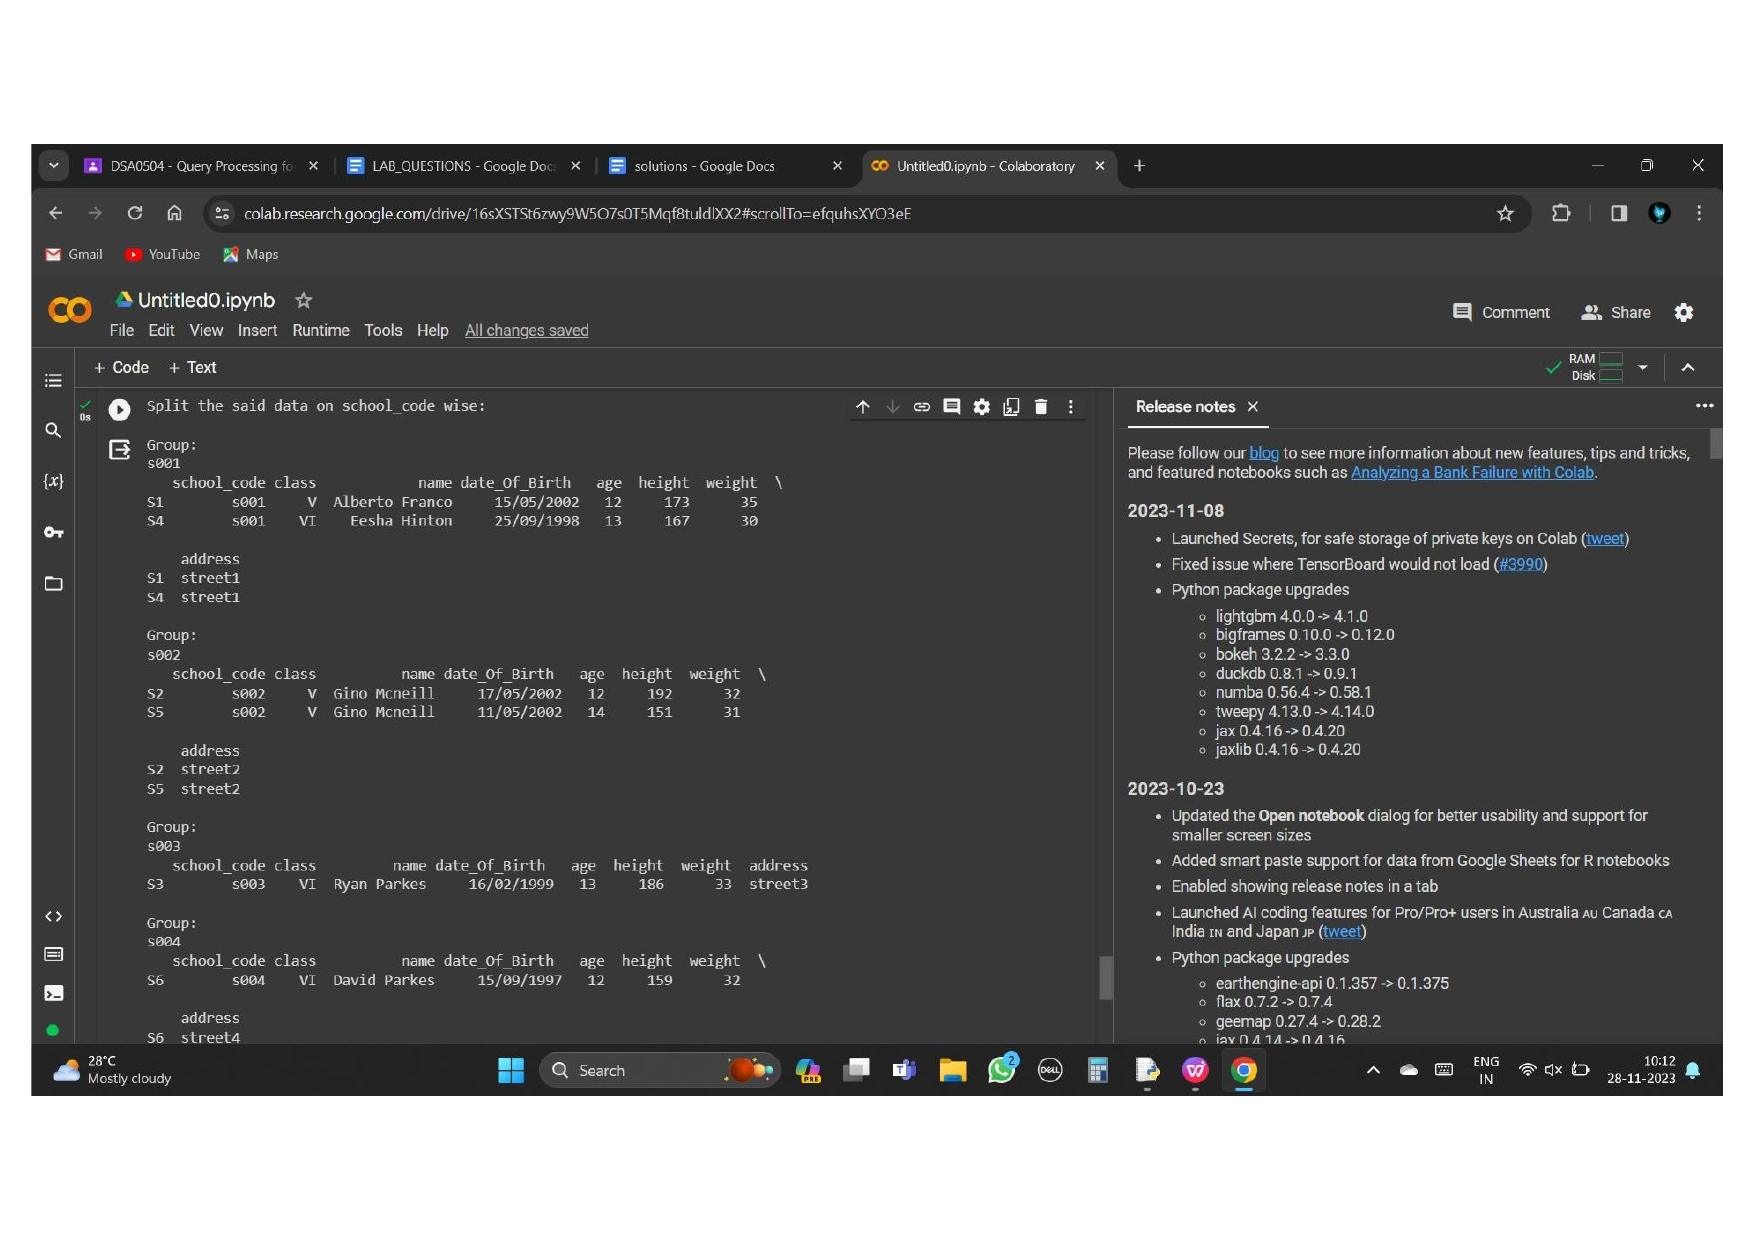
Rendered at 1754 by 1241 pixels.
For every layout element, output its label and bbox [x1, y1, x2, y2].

picture [31, 144, 1723, 1096]
